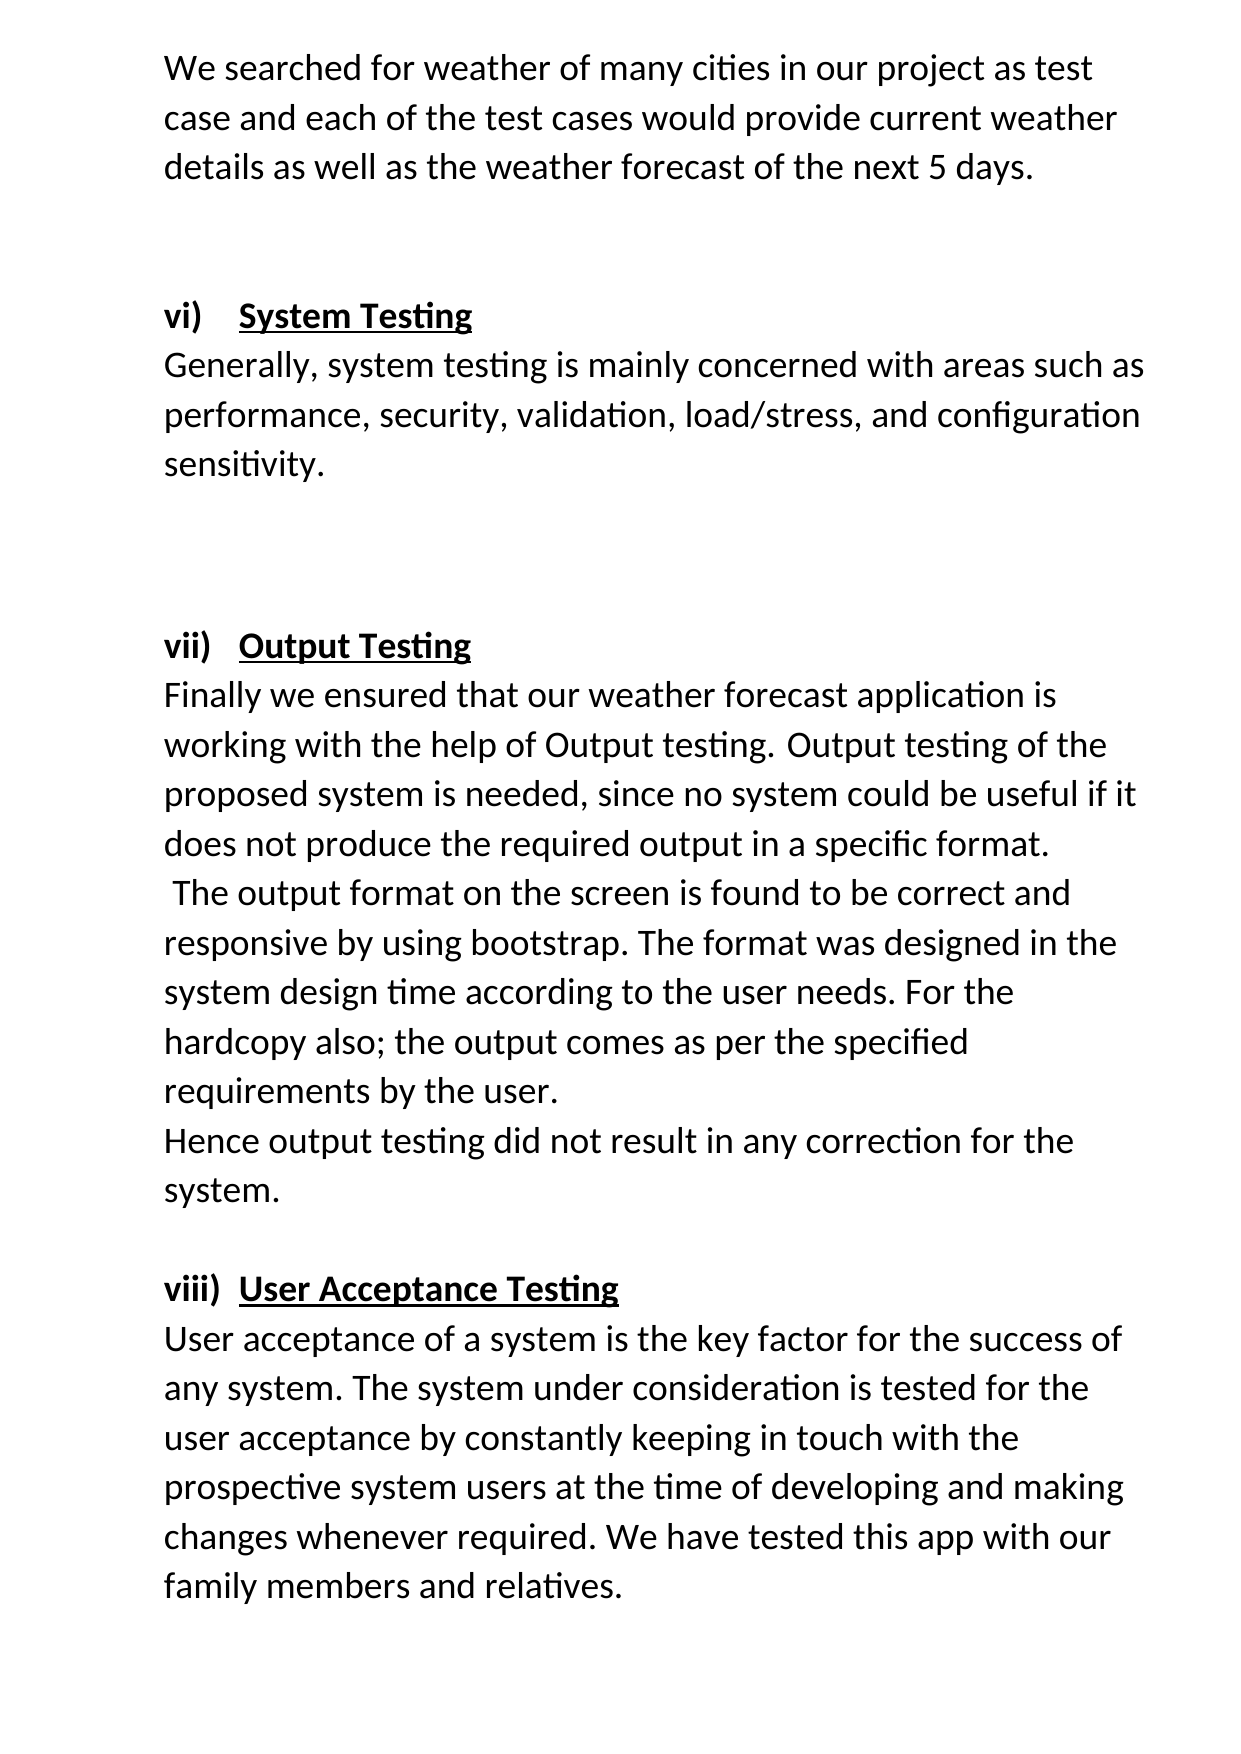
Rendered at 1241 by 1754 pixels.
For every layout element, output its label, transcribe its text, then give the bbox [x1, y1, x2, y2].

list Hence output testing did not result in any correction for the system. [164, 1117, 1152, 1212]
list User acceptance of a system is the key factor for the success of any system. The system under consideration is tested for the user acceptance by constantly keeping in touch with the prospective system users at the time of developing and making changes whenever required. We have tested this app with our family members and relatives. [164, 1315, 1152, 1608]
list Output Testing [164, 622, 1152, 668]
list System Testing [164, 292, 1152, 338]
list User Acceptance Testing [164, 1265, 1152, 1311]
list The output format on the screen is found to be correct and responsive by using bootstrap. The format was designed in the system design time according to the user needs. For the hardcopy also; the output comes as per the specified requirements by the user. [164, 869, 1152, 1113]
list We searched for weather of many cities in our project as test case and each of the test cases would provide current weather details as well as the weather forecast of the next 5 days. [164, 44, 1152, 189]
list Generally, system testing is mainly concerned with areas such as performance, security, validation, load/stress, and configuration sensitivity. [164, 341, 1152, 486]
list Finally we ensured that our weather forecast application is working with the help of Output testing. Output testing of the proposed system is needed, since no system could be useful if it does not produce the required output in a specific format. [164, 671, 1152, 866]
